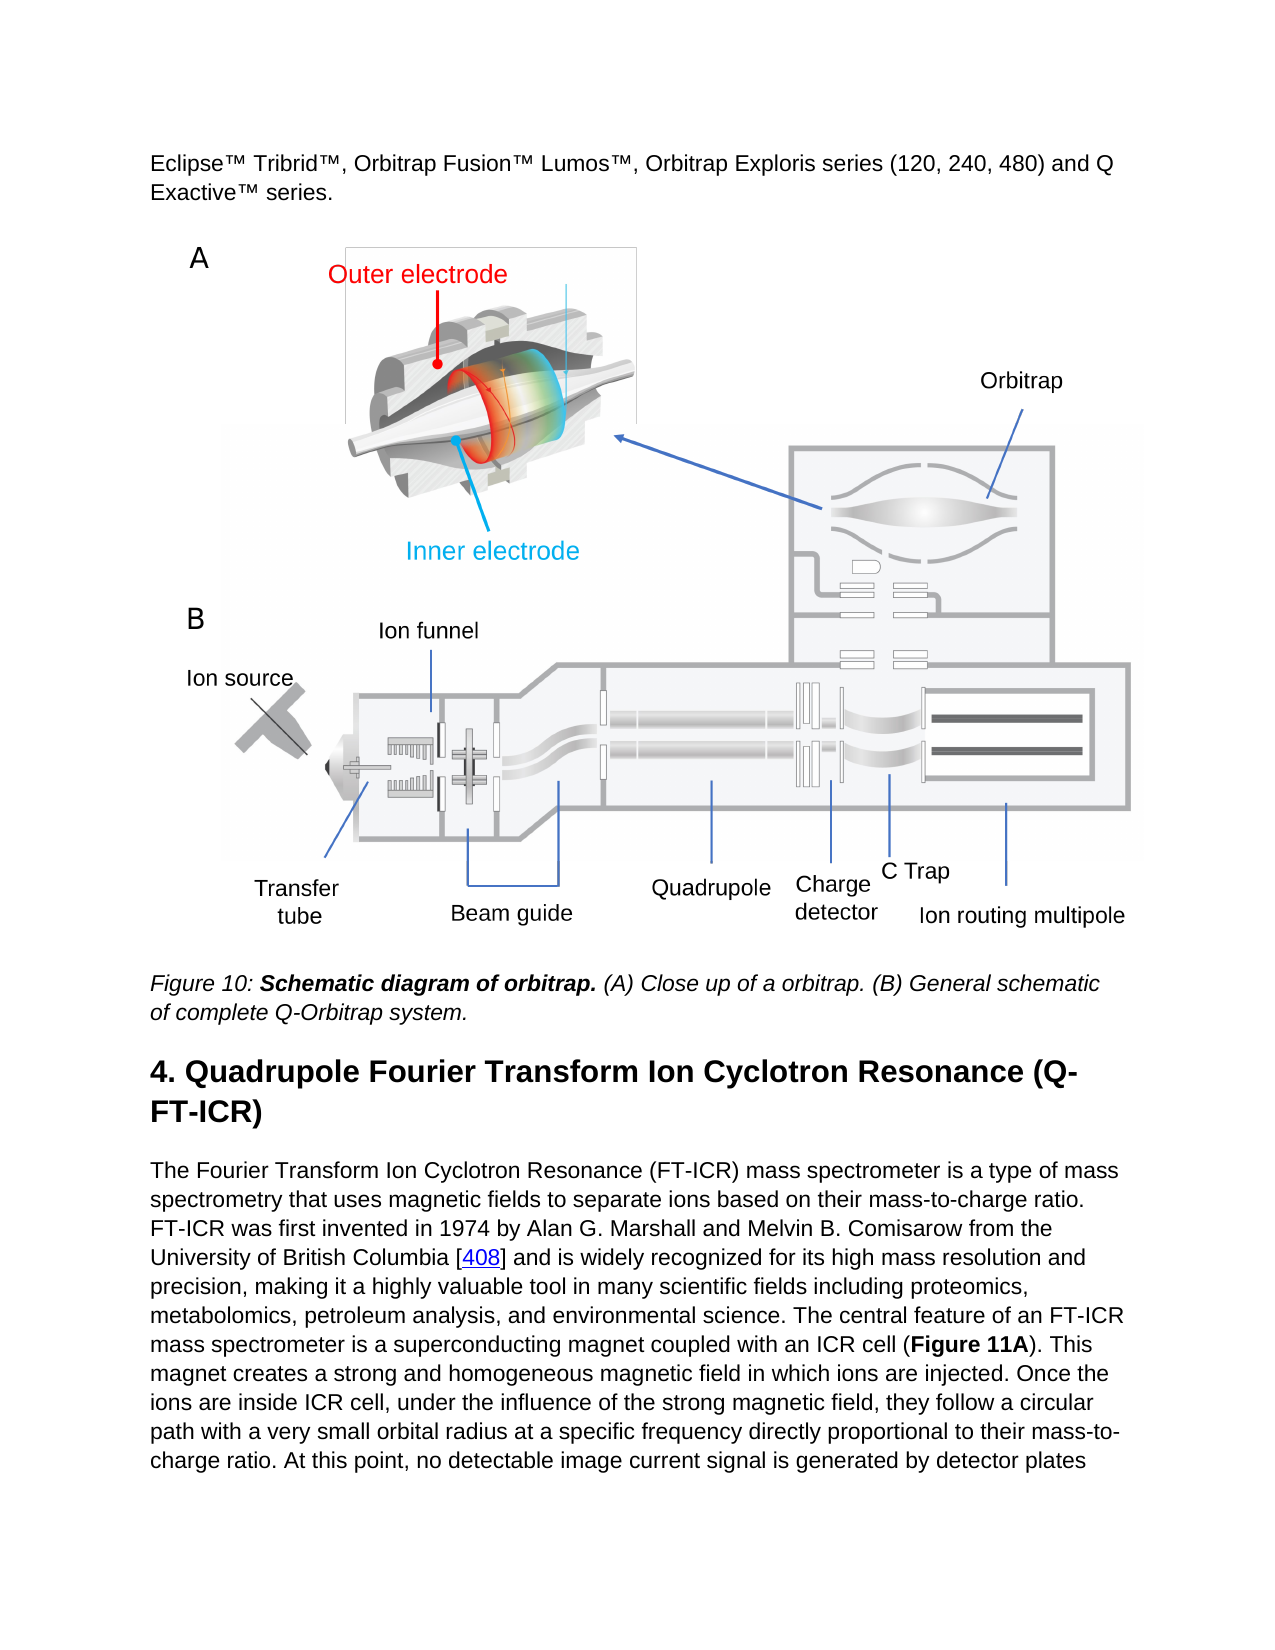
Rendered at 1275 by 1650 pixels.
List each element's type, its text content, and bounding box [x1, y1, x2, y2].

picture [168, 232, 1144, 943]
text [150, 1157, 1125, 1473]
subtitle 4. Quadrupole Fourier Transform Ion Cyclotron Resonance (Q-FT-ICR) [150, 1053, 1125, 1129]
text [150, 150, 1125, 205]
text Figure 10: Schematic diagram of orbitrap. (A) Close up of a orbitrap. (B) General schematic of complete Q-Orbitrap system. [150, 970, 1125, 1026]
